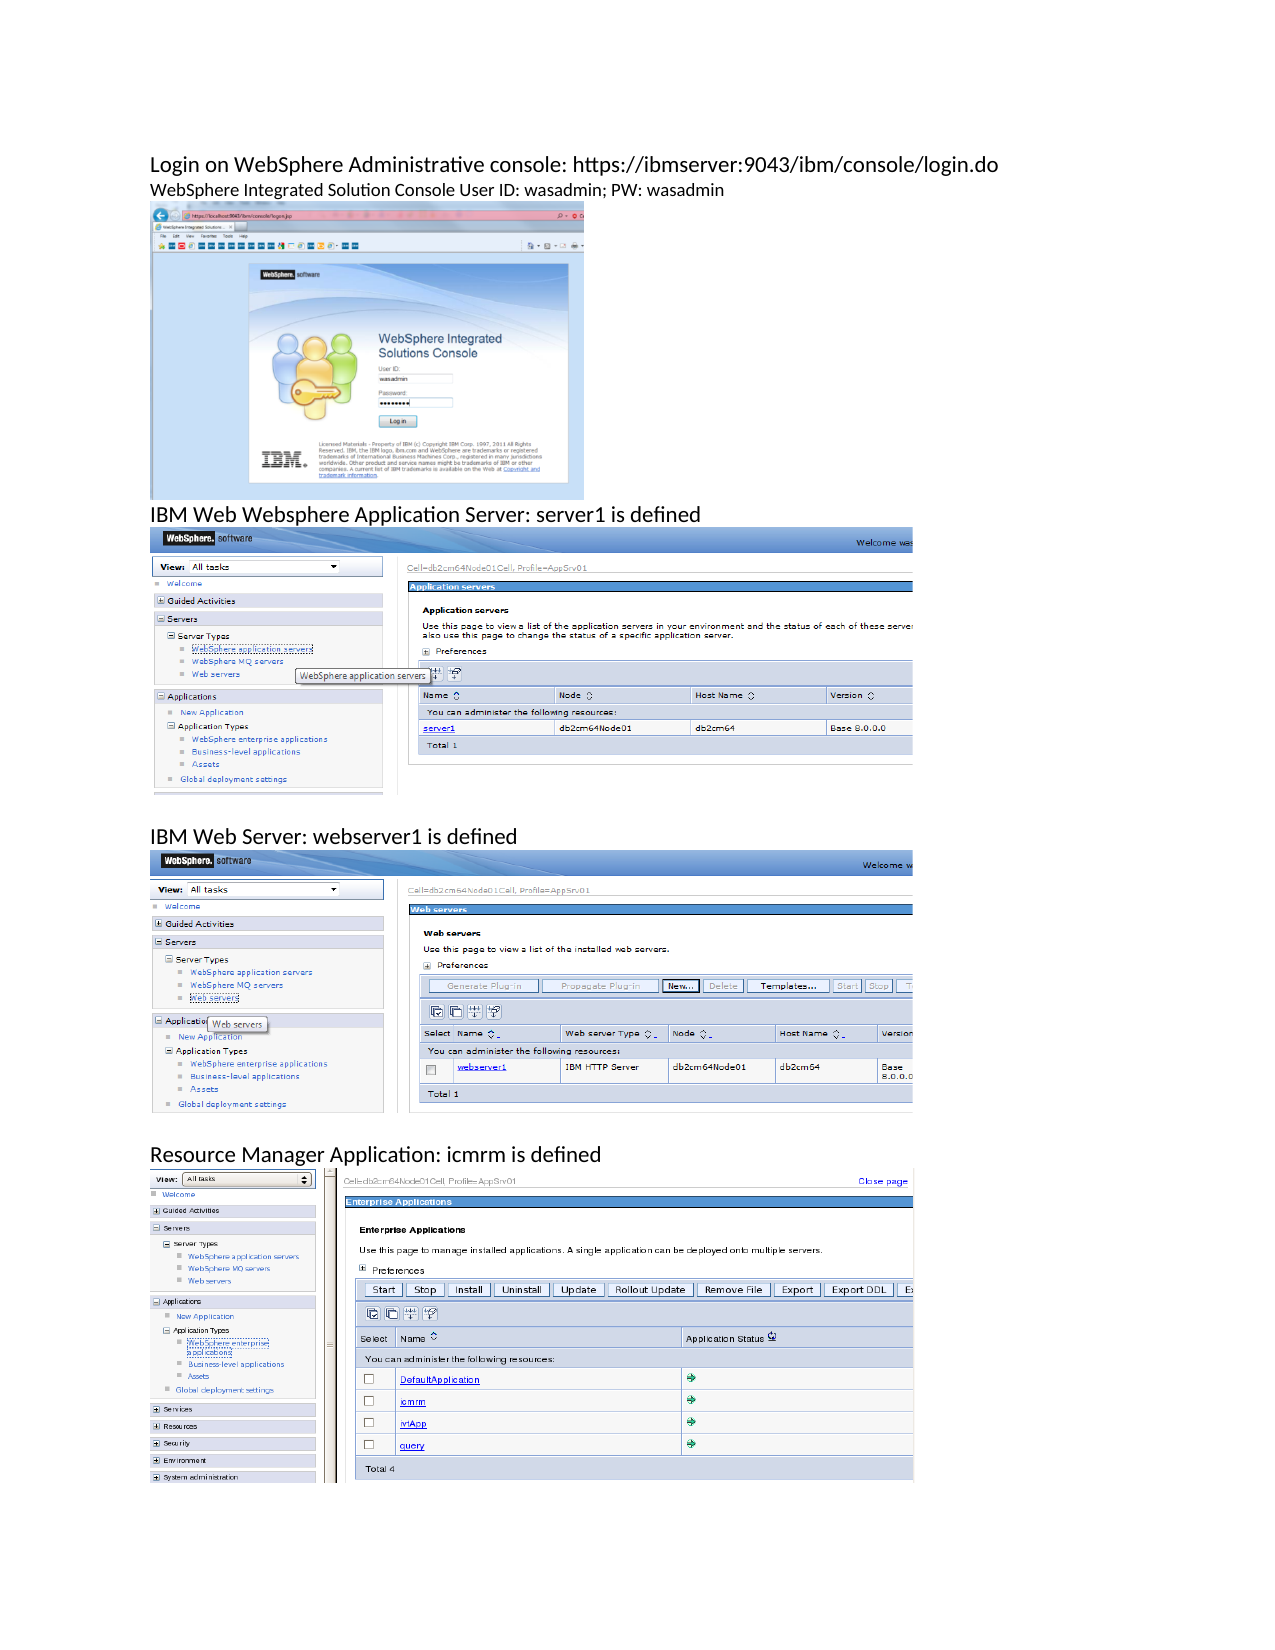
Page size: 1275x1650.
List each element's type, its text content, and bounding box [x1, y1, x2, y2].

text Login on WebSphere Administrative console: https://ibmserver:9043/ibm/console/login.do [150, 150, 1125, 178]
text WebSphere Integrated Solution Console User ID: wasadmin; PW: wasadmin [150, 178, 1125, 201]
picture [150, 527, 913, 795]
picture [150, 1168, 915, 1483]
picture [150, 201, 584, 500]
picture [150, 850, 913, 1113]
text IBM Web Server: webserver1 is defined [150, 822, 1125, 850]
text IBM Web Websphere Application Server: server1 is defined [150, 500, 1125, 528]
text Resource Manager Application: icmrm is defined [150, 1140, 1125, 1168]
